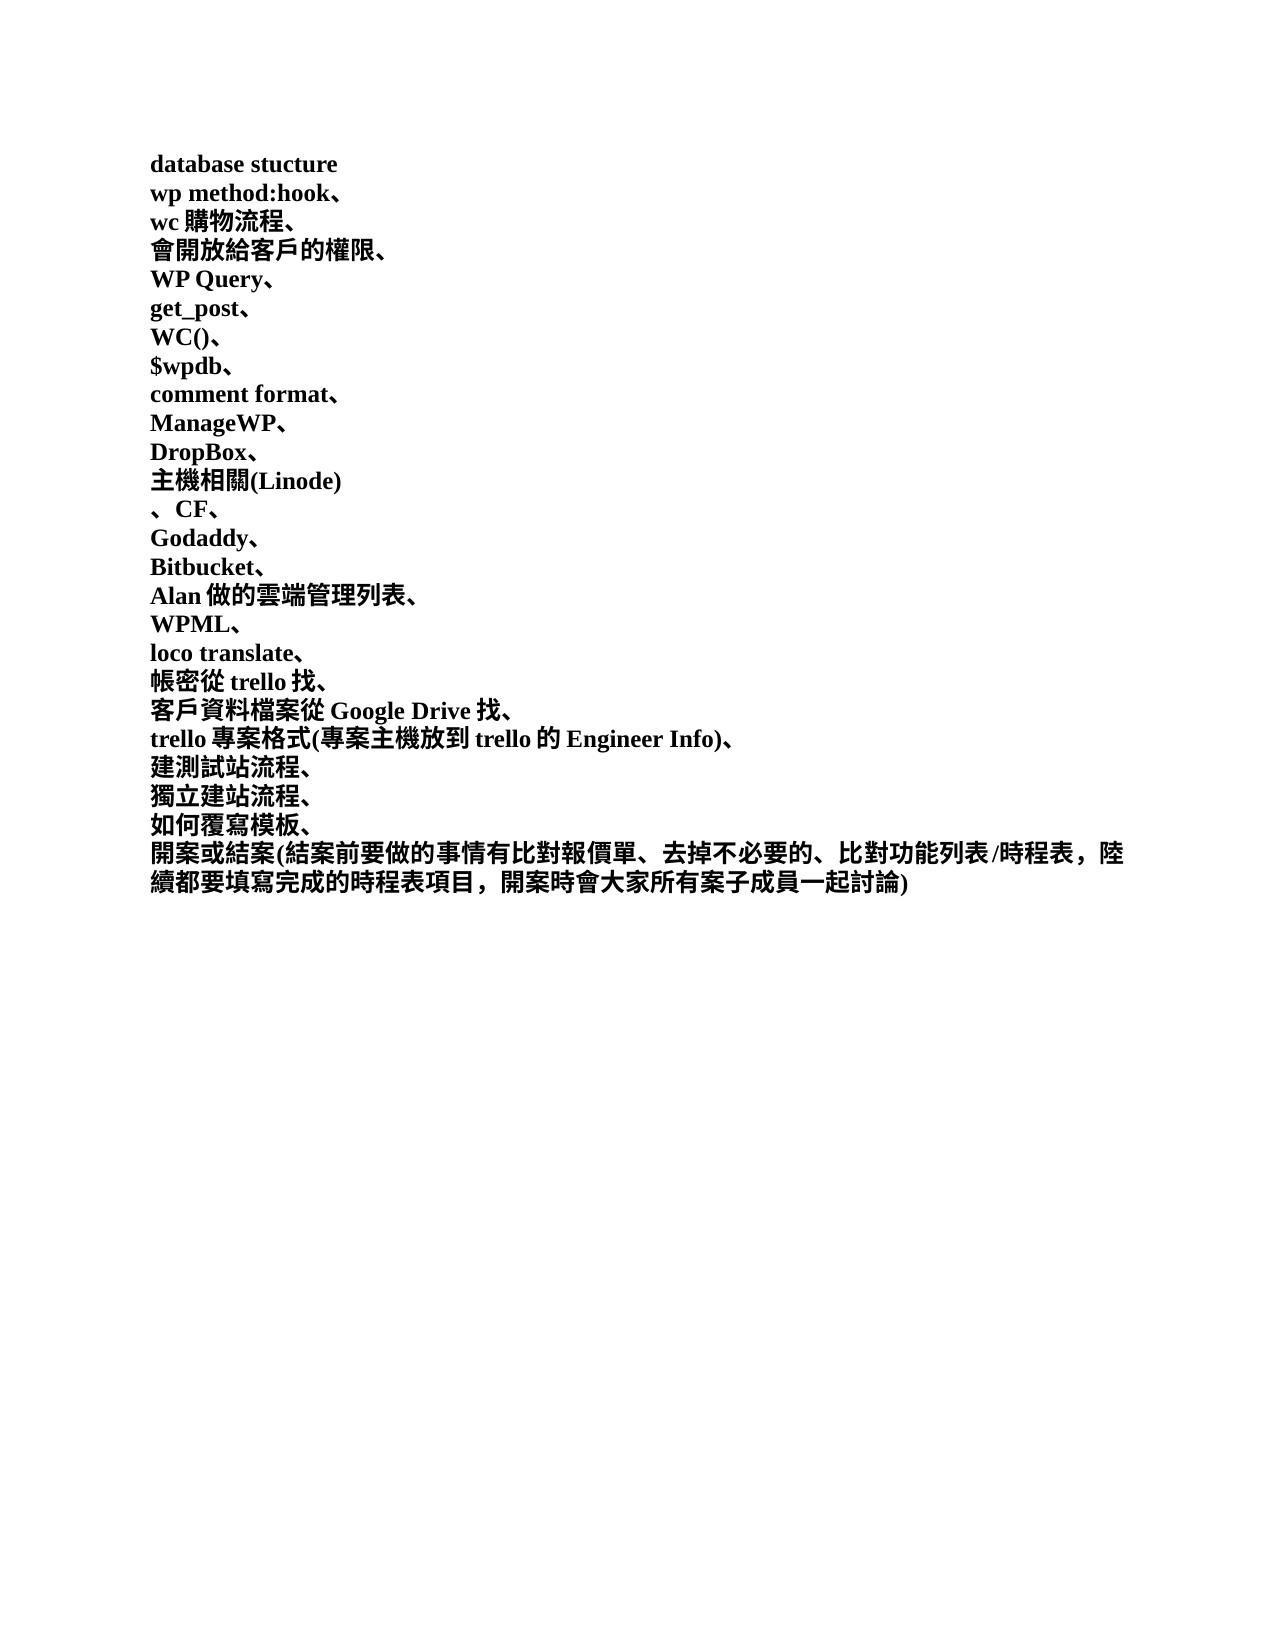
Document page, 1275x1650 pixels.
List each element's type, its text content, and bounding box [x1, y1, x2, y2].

text Alan做的雲端管理列表、 [150, 581, 1125, 610]
text 開案或結案(結案前要做的事情有比對報價單、去掉不必要的、比對功能列表/時程表，陸續都要填寫完成的時程表項目，開案時會大家所有案子成員一起討論) [150, 840, 1125, 897]
text comment format、 [150, 380, 1125, 409]
text loco translate、 [150, 639, 1125, 667]
text database stucture [150, 150, 1125, 179]
text 帳密從trello找、 [150, 667, 1125, 696]
text WP Query、 [150, 265, 1125, 294]
text trello專案格式(專案主機放到trello的Engineer Info)、 [150, 725, 1125, 754]
text wc購物流程、 [150, 207, 1125, 236]
text Godaddy、 [150, 524, 1125, 552]
text wp method:hook、 [150, 179, 1125, 207]
text 如何覆寫模板、 [150, 811, 1125, 840]
text 主機相關(Linode) [150, 466, 1125, 495]
text 客戶資料檔案從Google Drive找、 [150, 696, 1125, 725]
text DropBox、 [150, 437, 1125, 466]
text 獨立建站流程、 [150, 782, 1125, 811]
text 、CF、 [150, 495, 1125, 524]
text 會開放給客戶的權限、 [150, 236, 1125, 265]
text Bitbucket、 [150, 552, 1125, 581]
text WPML、 [150, 610, 1125, 639]
text get_post、 [150, 294, 1125, 322]
text $wpdb、 [150, 351, 1125, 380]
text WC()、 [150, 322, 1125, 351]
text 建測試站流程、 [150, 754, 1125, 782]
text ManageWP、 [150, 409, 1125, 437]
